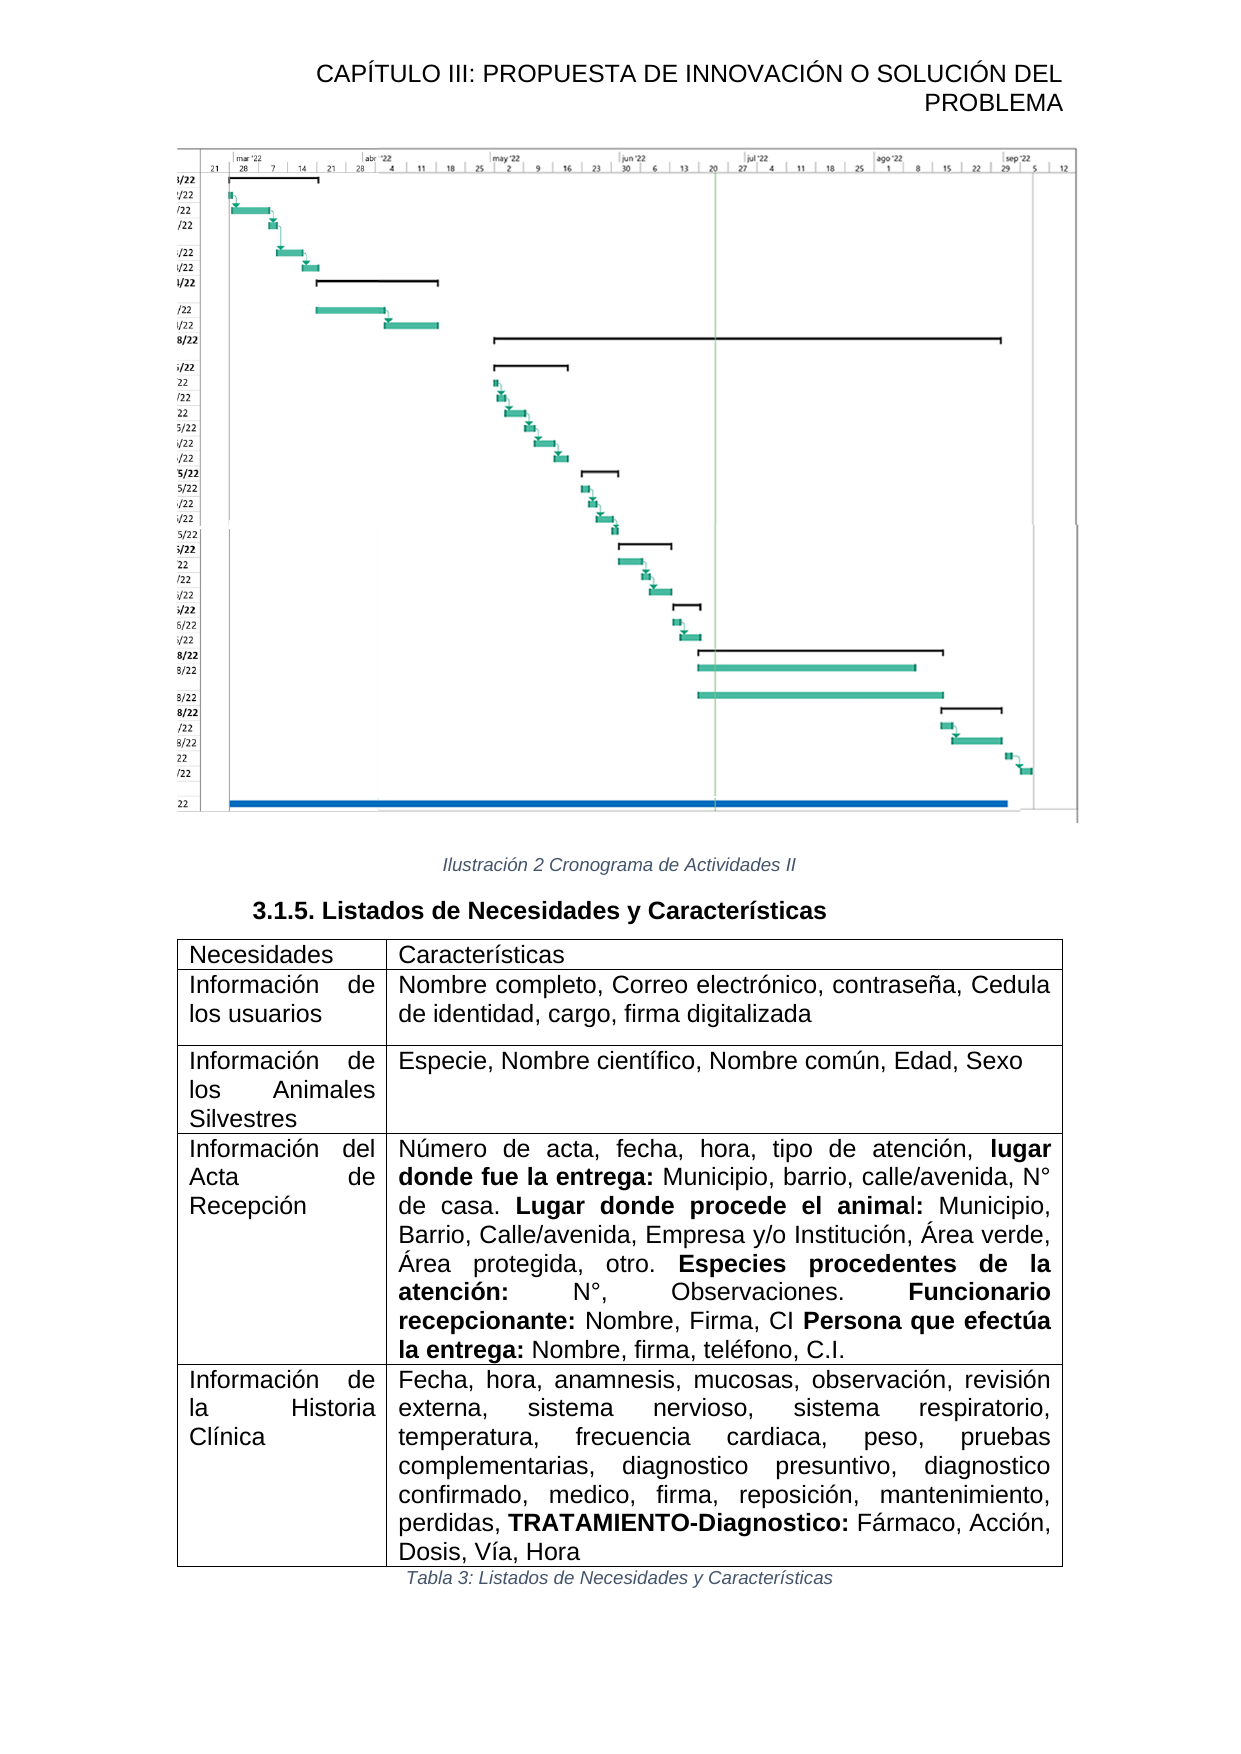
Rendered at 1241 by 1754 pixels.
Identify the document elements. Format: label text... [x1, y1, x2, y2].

table_header Características [387, 940, 1062, 969]
table_cell Información del Acta de Recepción [178, 1134, 386, 1363]
text Ilustración 2 Cronograma de Actividades II [177, 854, 1063, 875]
subtitle Listados de Necesidades y Características [252, 896, 1063, 925]
table_cell Información de los Animales Silvestres [178, 1046, 386, 1132]
table_cell Información de la Historia Clínica [178, 1365, 386, 1566]
table_cell Fecha, hora, anamnesis, mucosas, observación, revisión externa, sistema nervioso, sistema respiratorio, temperatura, frecuencia cardiaca, peso, pruebas complementarias, diagnostico presuntivo, diagnostico confirmado, medico, firma, reposición, mantenimiento, perdidas, TRATAMIENTO-Diagnostico: Fármaco, Acción, Dosis, Vía, Hora [387, 1365, 1062, 1566]
table_cell Nombre completo, Correo electrónico, contraseña, Cedula de identidad, cargo, firma digitalizada [387, 970, 1062, 1045]
table_cell Especie, Nombre científico, Nombre común, Edad, Sexo [387, 1046, 1062, 1132]
table_cell Número de acta, fecha, hora, tipo de atención, lugar donde fue la entrega: Municipio, barrio, calle/avenida, N° de casa. Lugar donde procede el animal: Municipio, Barrio, Calle/avenida, Empresa y/o Institución, Área verde, Área protegida, otro. Especies procedentes de la atención: N°, Observaciones. Funcionario recepcionante: Nombre, Firma, CI Persona que efectúa la entrega: Nombre, firma, teléfono, C.I. [387, 1134, 1062, 1363]
table_header Necesidades [178, 940, 386, 969]
text Tabla 3: Listados de Necesidades y Características [177, 1567, 1063, 1588]
picture [177, 147, 1089, 823]
table_cell Información de los usuarios [178, 970, 386, 1045]
